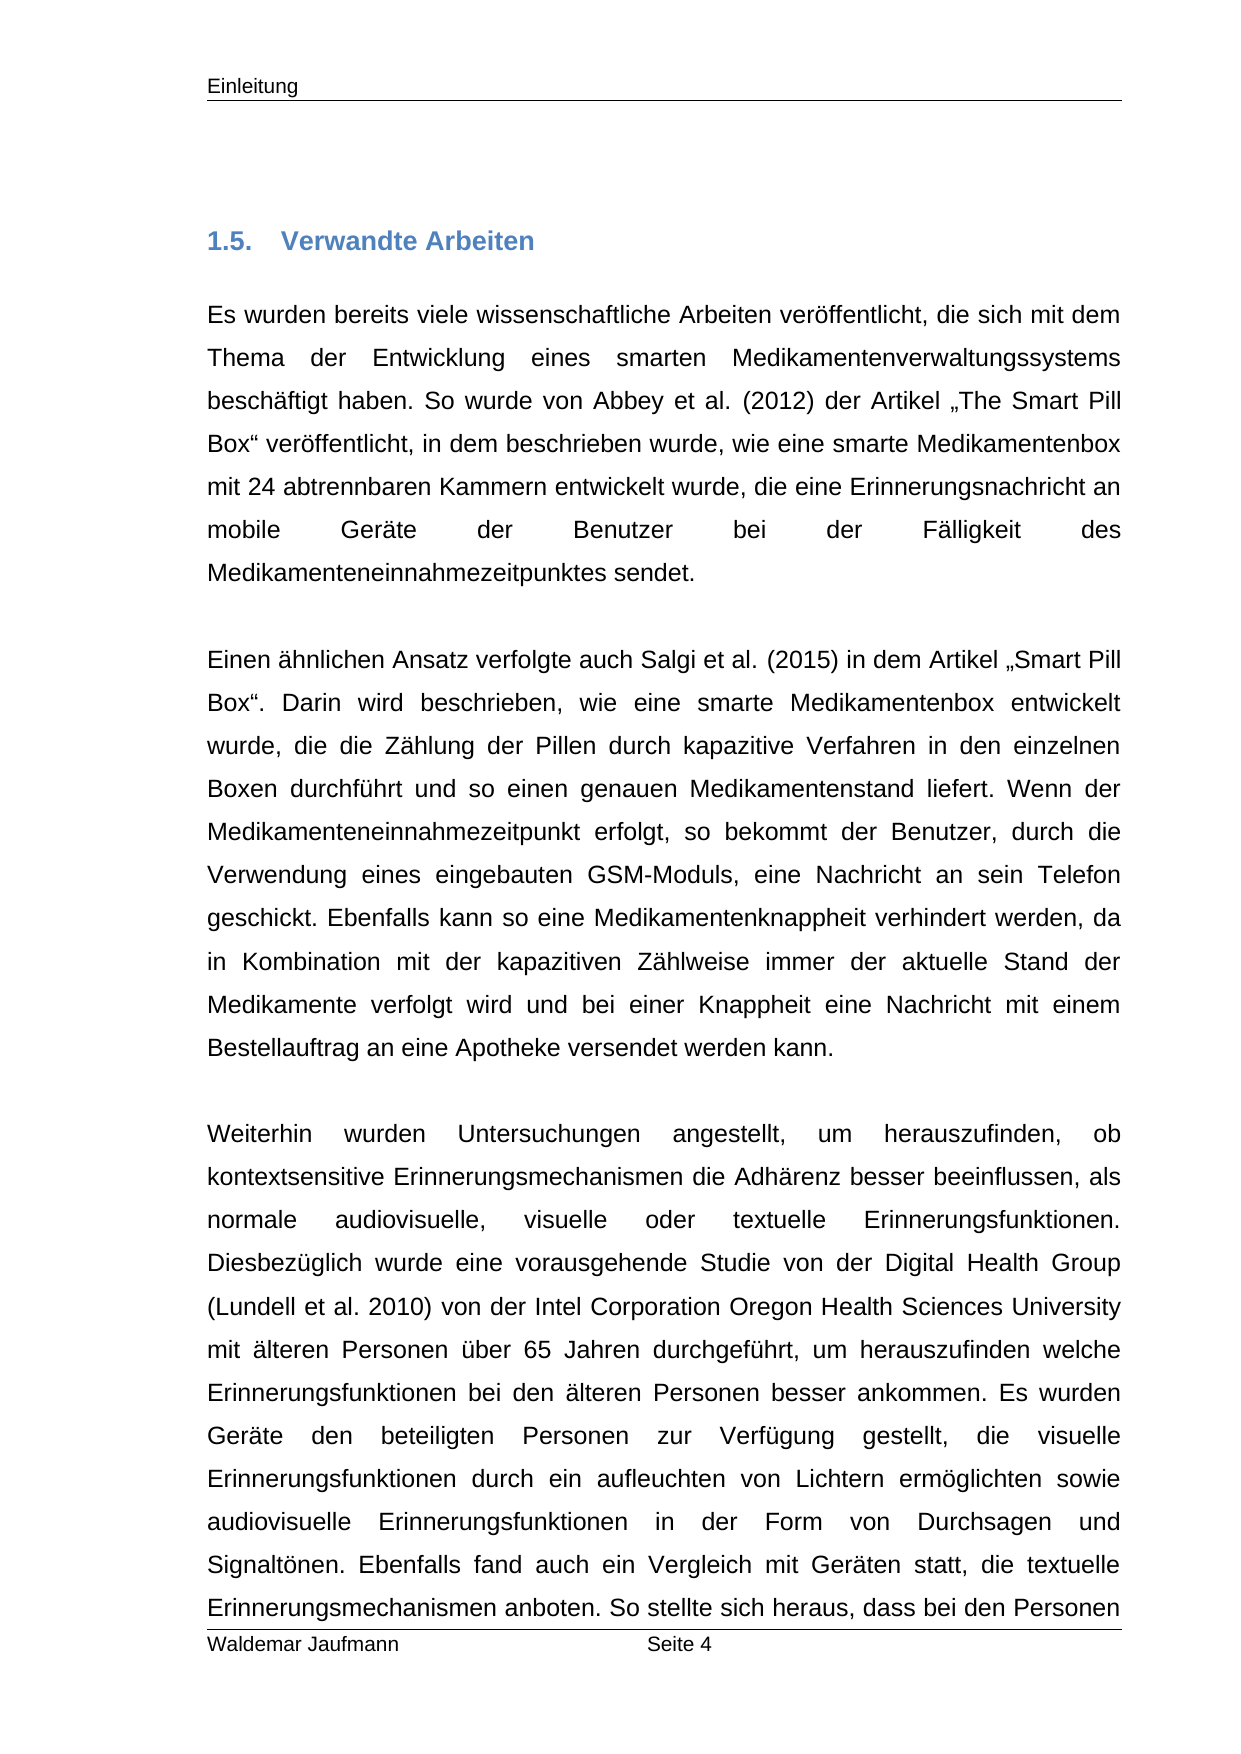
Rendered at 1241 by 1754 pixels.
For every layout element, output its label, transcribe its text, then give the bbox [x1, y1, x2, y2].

text Einen ähnlichen Ansatz verfolgte auch Salgi et al. (2015) in dem Artikel „Smart Pill Box“. Darin wird beschrieben, wie eine smarte Medikamentenbox entwickelt wurde, die die Zählung der Pillen durch kapazitive Verfahren in den einzelnen Boxen durchführt und so einen genauen Medikamentenstand liefert. Wenn der Medikamenteneinnahmezeitpunkt erfolgt, so bekommt der Benutzer, durch die Verwendung eines eingebauten GSM-Moduls, eine Nachricht an sein Telefon geschickt. Ebenfalls kann so eine Medikamentenknappheit verhindert werden, da in Kombination mit der kapazitiven Zählweise immer der aktuelle Stand der Medikamente verfolgt wird und bei einer Knappheit eine Nachricht mit einem Bestellauftrag an eine Apotheke versendet werden kann. [207, 644, 1122, 1061]
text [207, 1119, 1122, 1622]
subtitle Verwandte Arbeiten [207, 225, 1122, 256]
text Es wurden bereits viele wissenschaftliche Arbeiten veröffentlicht, die sich mit dem Thema der Entwicklung eines smarten Medikamentenverwaltungssystems beschäftigt haben. So wurde von Abbey et al. (2012) der Artikel „The Smart Pill Box“ veröffentlicht, in dem beschrieben wurde, wie eine smarte Medikamentenbox mit 24 abtrennbaren Kammern entwickelt wurde, die eine Erinnerungsnachricht an mobile Geräte der Benutzer bei der Fälligkeit des Medikamenteneinnahmezeitpunktes sendet. [207, 299, 1122, 587]
